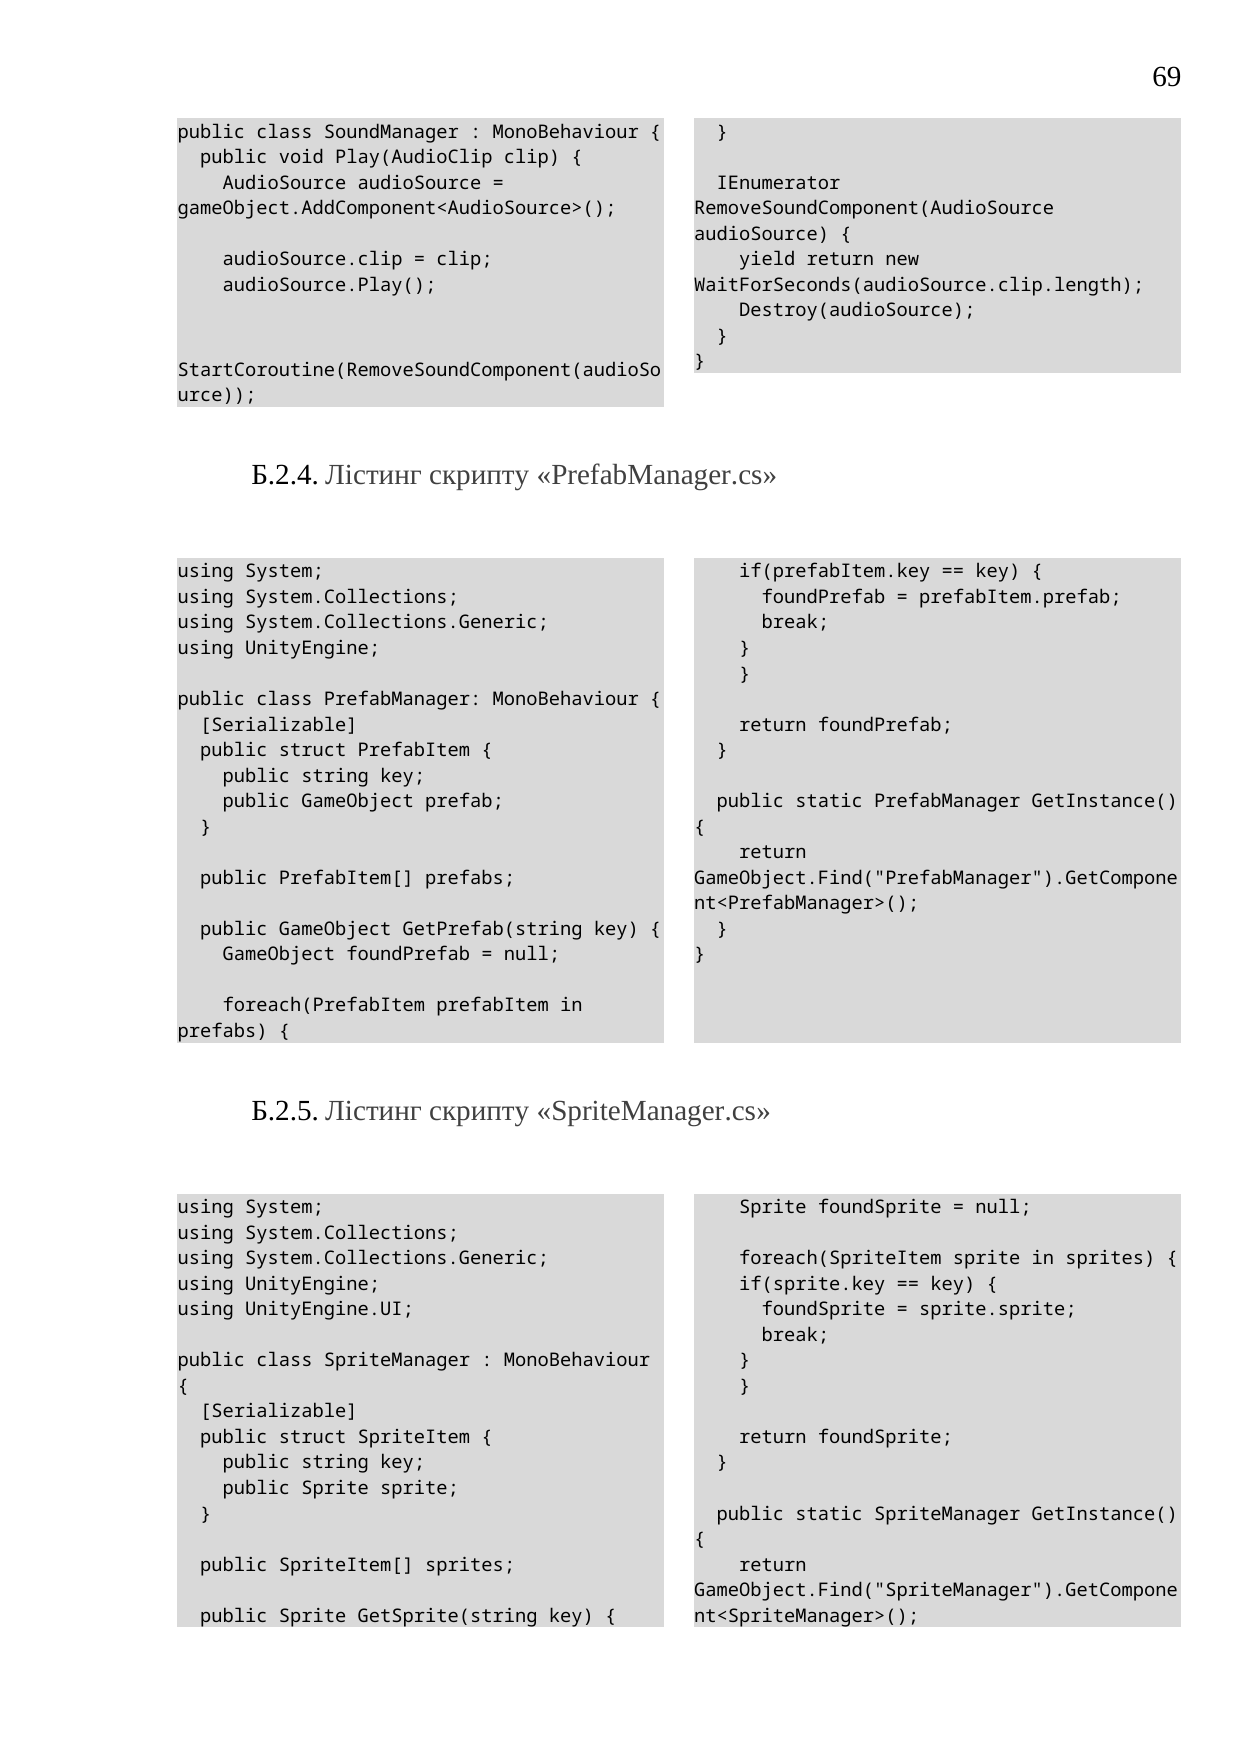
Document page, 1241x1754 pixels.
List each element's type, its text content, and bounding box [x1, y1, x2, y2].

text if(prefabItem.key == key) { [694, 558, 1181, 583]
text foreach(PrefabItem prefabItem in prefabs) { [177, 992, 664, 1043]
text public class SpriteManager : MonoBehaviour { [177, 1347, 664, 1398]
text using UnityEngine; [177, 1270, 664, 1296]
subtitle Лістинг скрипту «PrefabManager.cs» [251, 457, 1181, 491]
text } [694, 348, 1181, 373]
text audioSource.clip = clip; [177, 246, 664, 271]
text break; [694, 609, 1181, 634]
text foreach(SpriteItem sprite in sprites) { [694, 1245, 1181, 1270]
text } [694, 941, 1181, 966]
text StartCoroutine(RemoveSoundComponent(audioSource)); [177, 322, 664, 407]
text using System; [177, 1194, 664, 1219]
text using UnityEngine; [177, 634, 664, 660]
text public GameObject prefab; [177, 787, 664, 813]
text } [694, 1449, 1181, 1474]
text break; [694, 1321, 1181, 1347]
text } [177, 1500, 664, 1525]
text public GameObject GetPrefab(string key) { [177, 915, 664, 941]
text foundPrefab = prefabItem.prefab; [694, 583, 1181, 609]
text public static PrefabManager GetInstance() { [694, 787, 1181, 838]
text } [694, 1347, 1181, 1372]
text public void Play(AudioClip clip) { [177, 144, 664, 169]
text Destroy(audioSource); [694, 297, 1181, 322]
text public Sprite sprite; [177, 1474, 664, 1500]
text IEnumerator RemoveSoundComponent(AudioSource audioSource) { [694, 169, 1181, 246]
text } [694, 736, 1181, 762]
text return GameObject.Find("SpriteManager").GetComponent<SpriteManager>(); [694, 1551, 1181, 1627]
text using UnityEngine.UI; [177, 1296, 664, 1321]
text public static SpriteManager GetInstance() { [694, 1500, 1181, 1551]
text using System; [177, 558, 664, 583]
text public struct PrefabItem { [177, 736, 664, 762]
text public string key; [177, 1449, 664, 1474]
text return GameObject.Find("PrefabManager").GetComponent<PrefabManager>(); [694, 838, 1181, 915]
text } [694, 660, 1181, 685]
text GameObject foundPrefab = null; [177, 941, 664, 966]
subtitle Лістинг скрипту «SpriteManager.cs» [251, 1093, 1181, 1127]
text public string key; [177, 762, 664, 787]
text return foundSprite; [694, 1423, 1181, 1449]
text public class SoundManager : MonoBehaviour { [177, 118, 664, 144]
text public SpriteItem[] sprites; [177, 1551, 664, 1576]
text public struct SpriteItem { [177, 1423, 664, 1449]
text } [694, 322, 1181, 348]
text public class PrefabManager: MonoBehaviour { [177, 685, 664, 711]
text public PrefabItem[] prefabs; [177, 864, 664, 889]
text Sprite foundSprite = null; [694, 1194, 1181, 1219]
text } [694, 915, 1181, 941]
text } [177, 813, 664, 838]
text using System.Collections; [177, 1219, 664, 1245]
text public Sprite GetSprite(string key) { [177, 1602, 664, 1627]
text [Serializable] [177, 1398, 664, 1423]
text AudioSource audioSource = gameObject.AddComponent<AudioSource>(); [177, 169, 664, 220]
text using System.Collections.Generic; [177, 609, 664, 634]
text foundSprite = sprite.sprite; [694, 1296, 1181, 1321]
text yield return new WaitForSeconds(audioSource.clip.length); [694, 246, 1181, 297]
text } [694, 634, 1181, 660]
text } [694, 1372, 1181, 1398]
text using System.Collections.Generic; [177, 1245, 664, 1270]
text using System.Collections; [177, 583, 664, 609]
text if(sprite.key == key) { [694, 1270, 1181, 1296]
text } [694, 118, 1181, 144]
text return foundPrefab; [694, 711, 1181, 736]
text [Serializable] [177, 711, 664, 736]
text audioSource.Play(); [177, 271, 664, 297]
